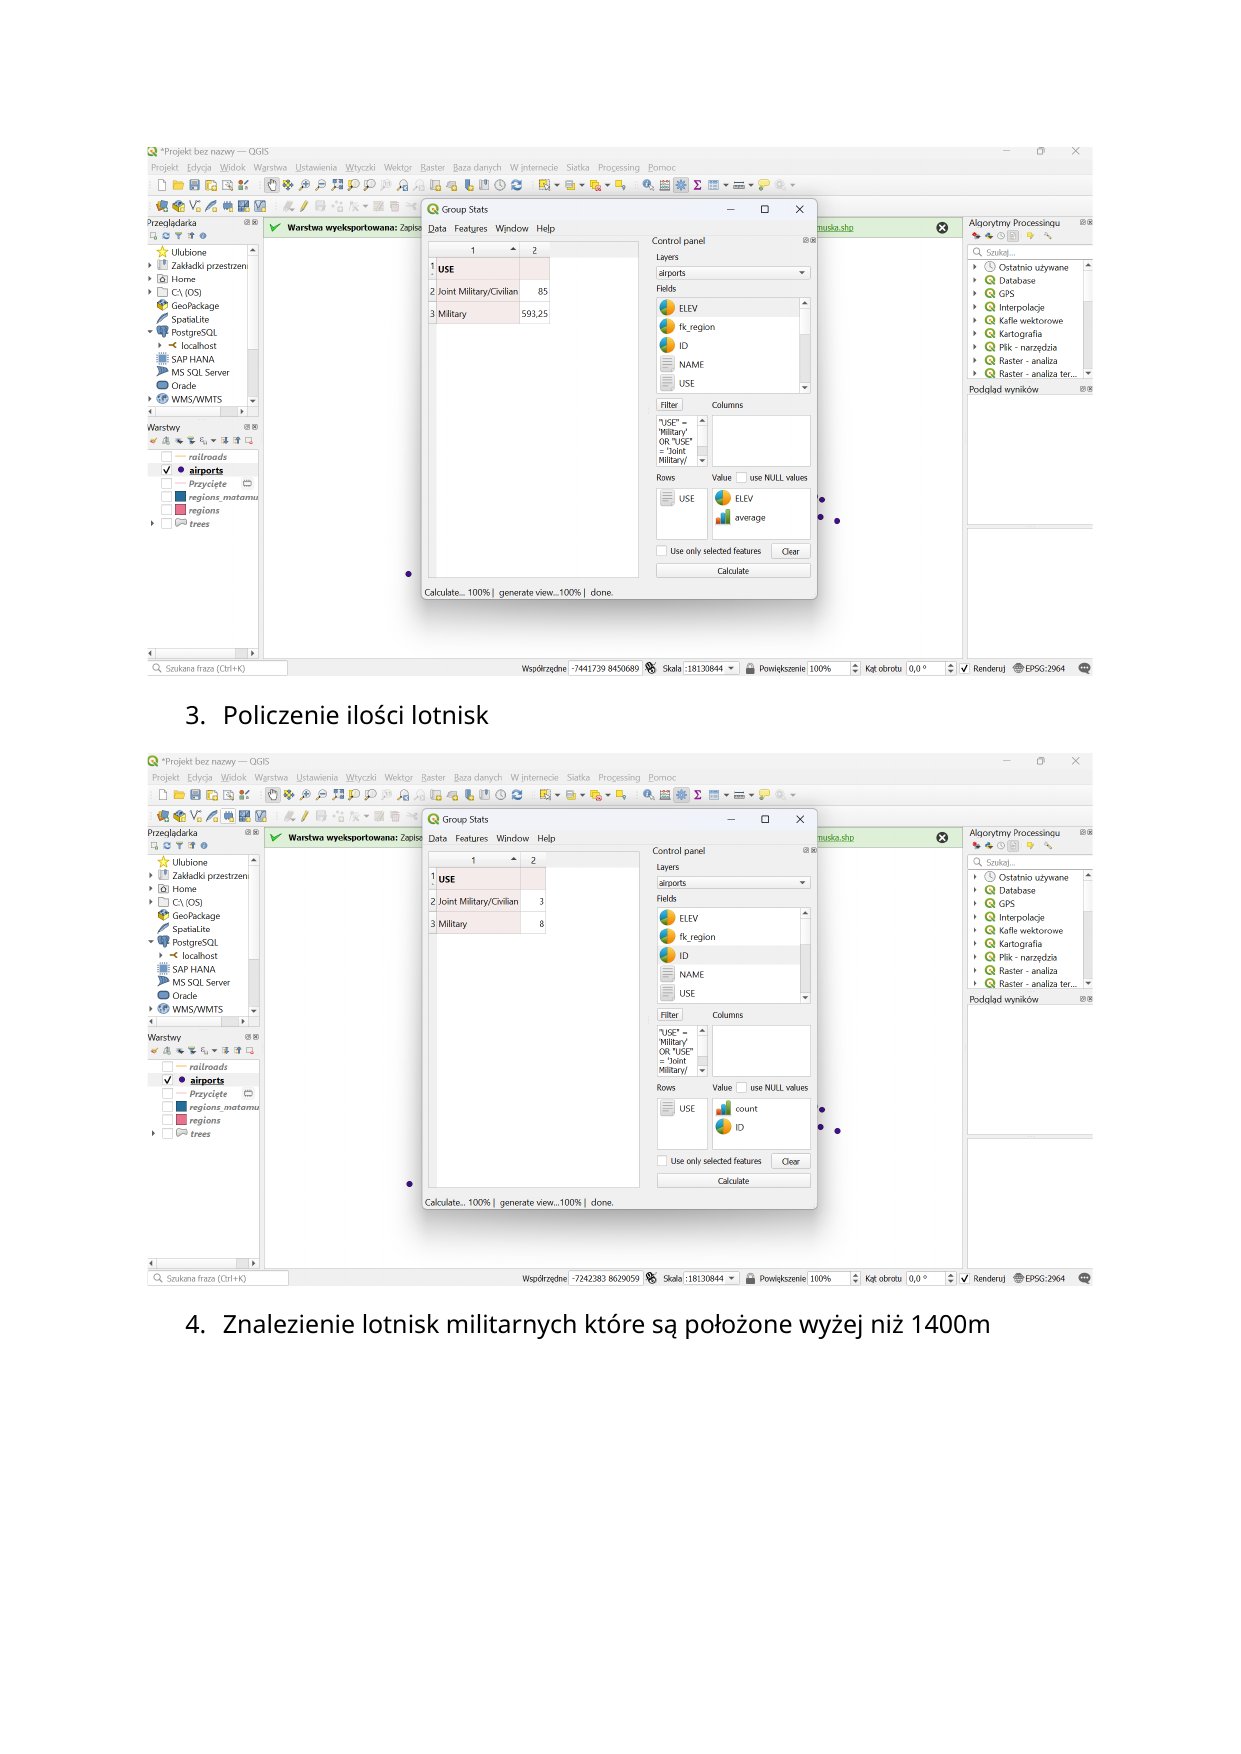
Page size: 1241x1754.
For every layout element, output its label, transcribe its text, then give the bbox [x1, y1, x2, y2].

picture [147, 147, 1093, 676]
picture [147, 753, 1093, 1286]
list Policzenie ilości lotnisk [185, 698, 1093, 732]
list Znalezienie lotnisk militarnych które są położone wyżej niż 1400m [185, 1307, 1093, 1341]
